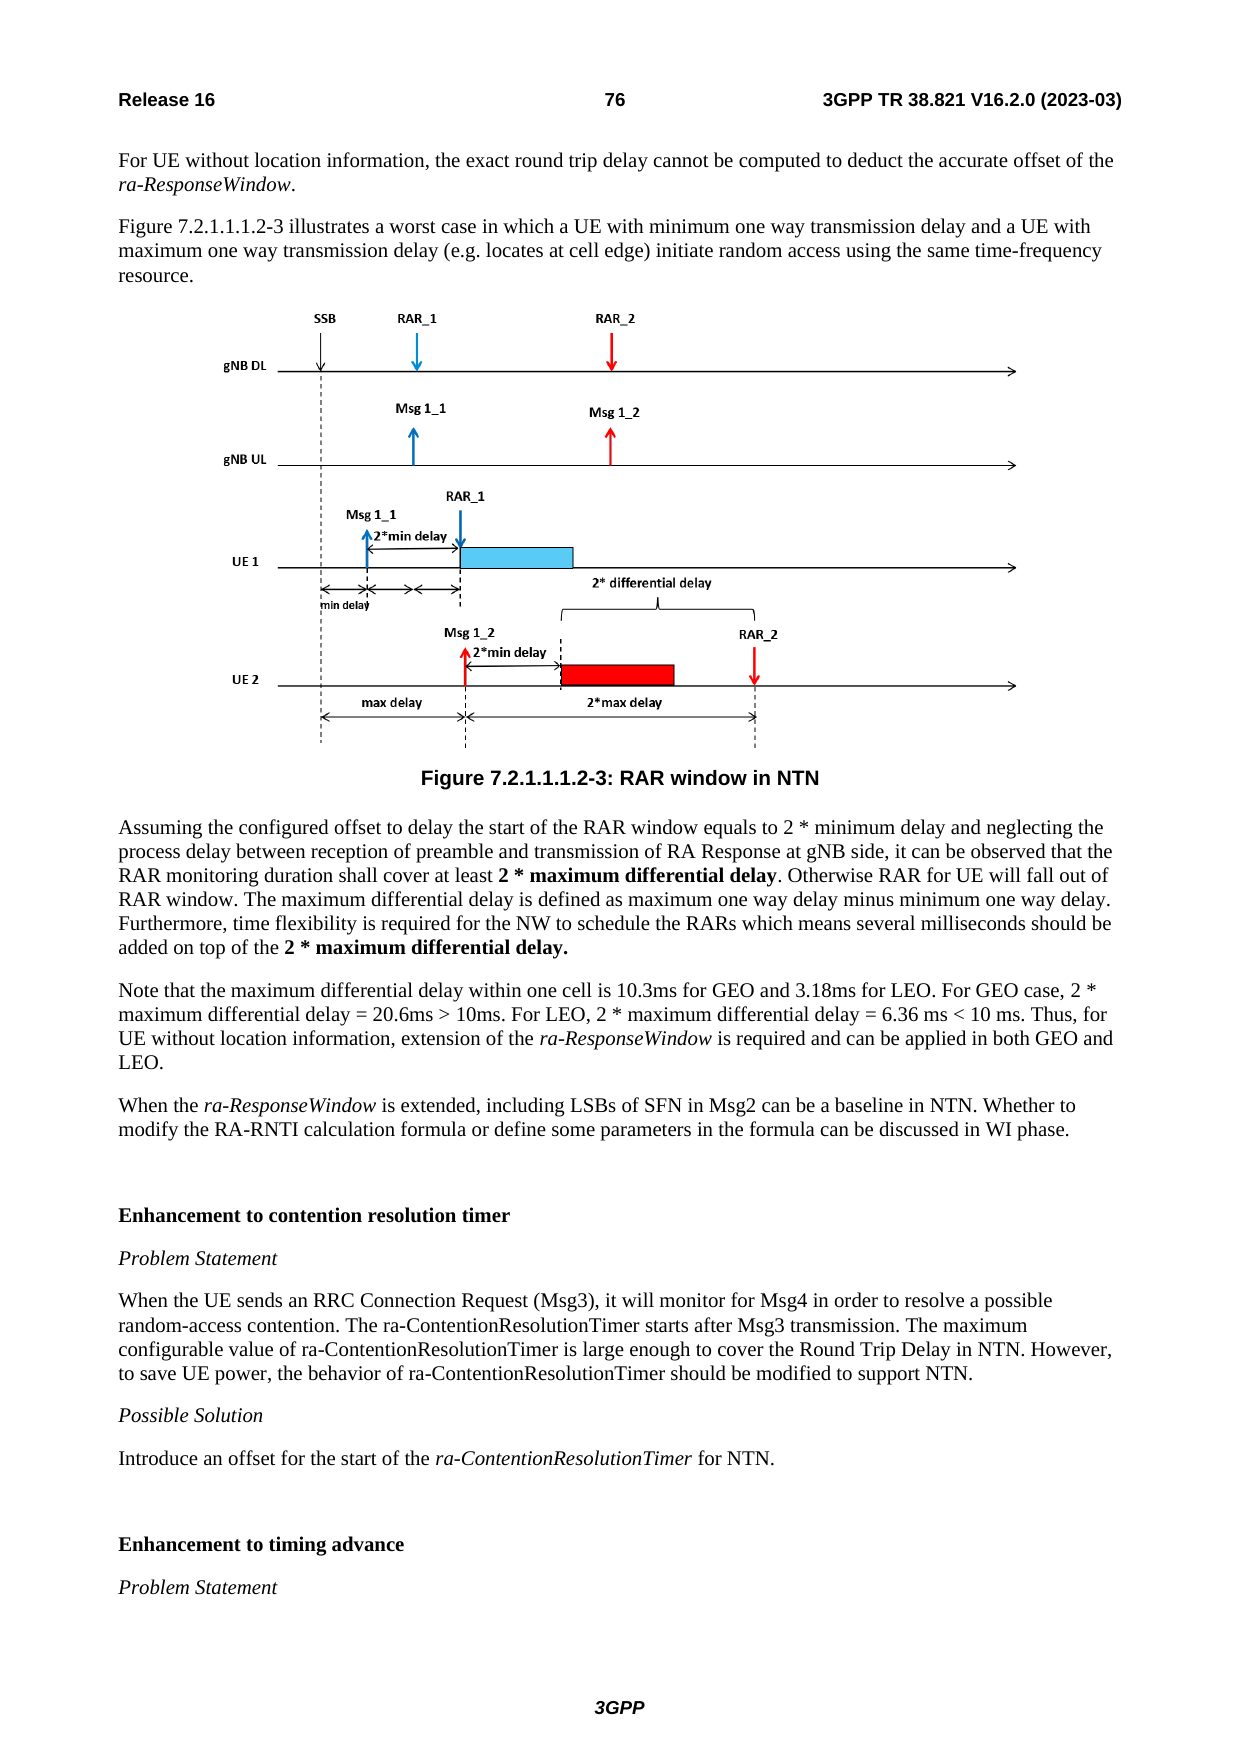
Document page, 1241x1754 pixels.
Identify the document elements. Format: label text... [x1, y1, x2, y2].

text Problem Statement [118, 1575, 1122, 1599]
text For UE without location information, the exact round trip delay cannot be computed to deduct the accurate offset of the ra-ResponseWindow. [118, 147, 1122, 196]
text Enhancement to timing advance [118, 1532, 1122, 1556]
text Note that the maximum differential delay within one cell is 10.3ms for GEO and 3.18ms for LEO. For GEO case, 2 * maximum differential delay = 20.6ms > 10ms. For LEO, 2 * maximum differential delay = 6.36 ms < 10 ms. Thus, for UE without location information, extension of the ra-ResponseWindow is required and can be applied in both GEO and LEO. [118, 978, 1122, 1074]
text When the ra-ResponseWindow is extended, including LSBs of SFN in Msg2 can be a baseline in NTN. Whether to modify the RA-RNTI calculation formula or define some parameters in the formula can be discussed in WI phase. [118, 1093, 1122, 1141]
text Possible Solution [118, 1403, 1122, 1427]
text When the UE sends an RRC Connection Request (Msg3), it will monitor for Msg4 in order to resolve a possible random-access contention. The ra-ContentionResolutionTimer starts after Msg3 transmission. The maximum configurable value of ra-ContentionResolutionTimer is large enough to cover the Round Trip Delay in NTN. However, to save UE power, the behavior of ra-ContentionResolutionTimer should be modified to support NTN. [118, 1288, 1122, 1385]
text Assuming the configured offset to delay the start of the RAR window equals to 2 * minimum delay and neglecting the process delay between reception of preamble and transmission of RA Response at gNB side, it can be observed that the RAR monitoring duration shall cover at least 2 * maximum differential delay. Otherwise RAR for UE will fall out of RAR window. The maximum differential delay is defined as maximum one way delay minus minimum one way delay. Furthermore, time flexibility is required for the NW to schedule the RARs which means several milliseconds should be added on top of the 2 * maximum differential delay. [118, 815, 1122, 959]
text Figure 7.2.1.1.1.2-3: RAR window in NTN [118, 766, 1122, 790]
text Introduce an offset for the start of the ra-ContentionResolutionTimer for NTN. [118, 1446, 1122, 1470]
picture [223, 305, 1017, 748]
text Enhancement to contention resolution timer [118, 1203, 1122, 1227]
text Figure 7.2.1.1.1.2-3 illustrates a worst case in which a UE with minimum one way transmission delay and a UE with maximum one way transmission delay (e.g. locates at cell edge) initiate random access using the same time-frequency resource. [118, 214, 1122, 287]
text Problem Statement [118, 1246, 1122, 1270]
